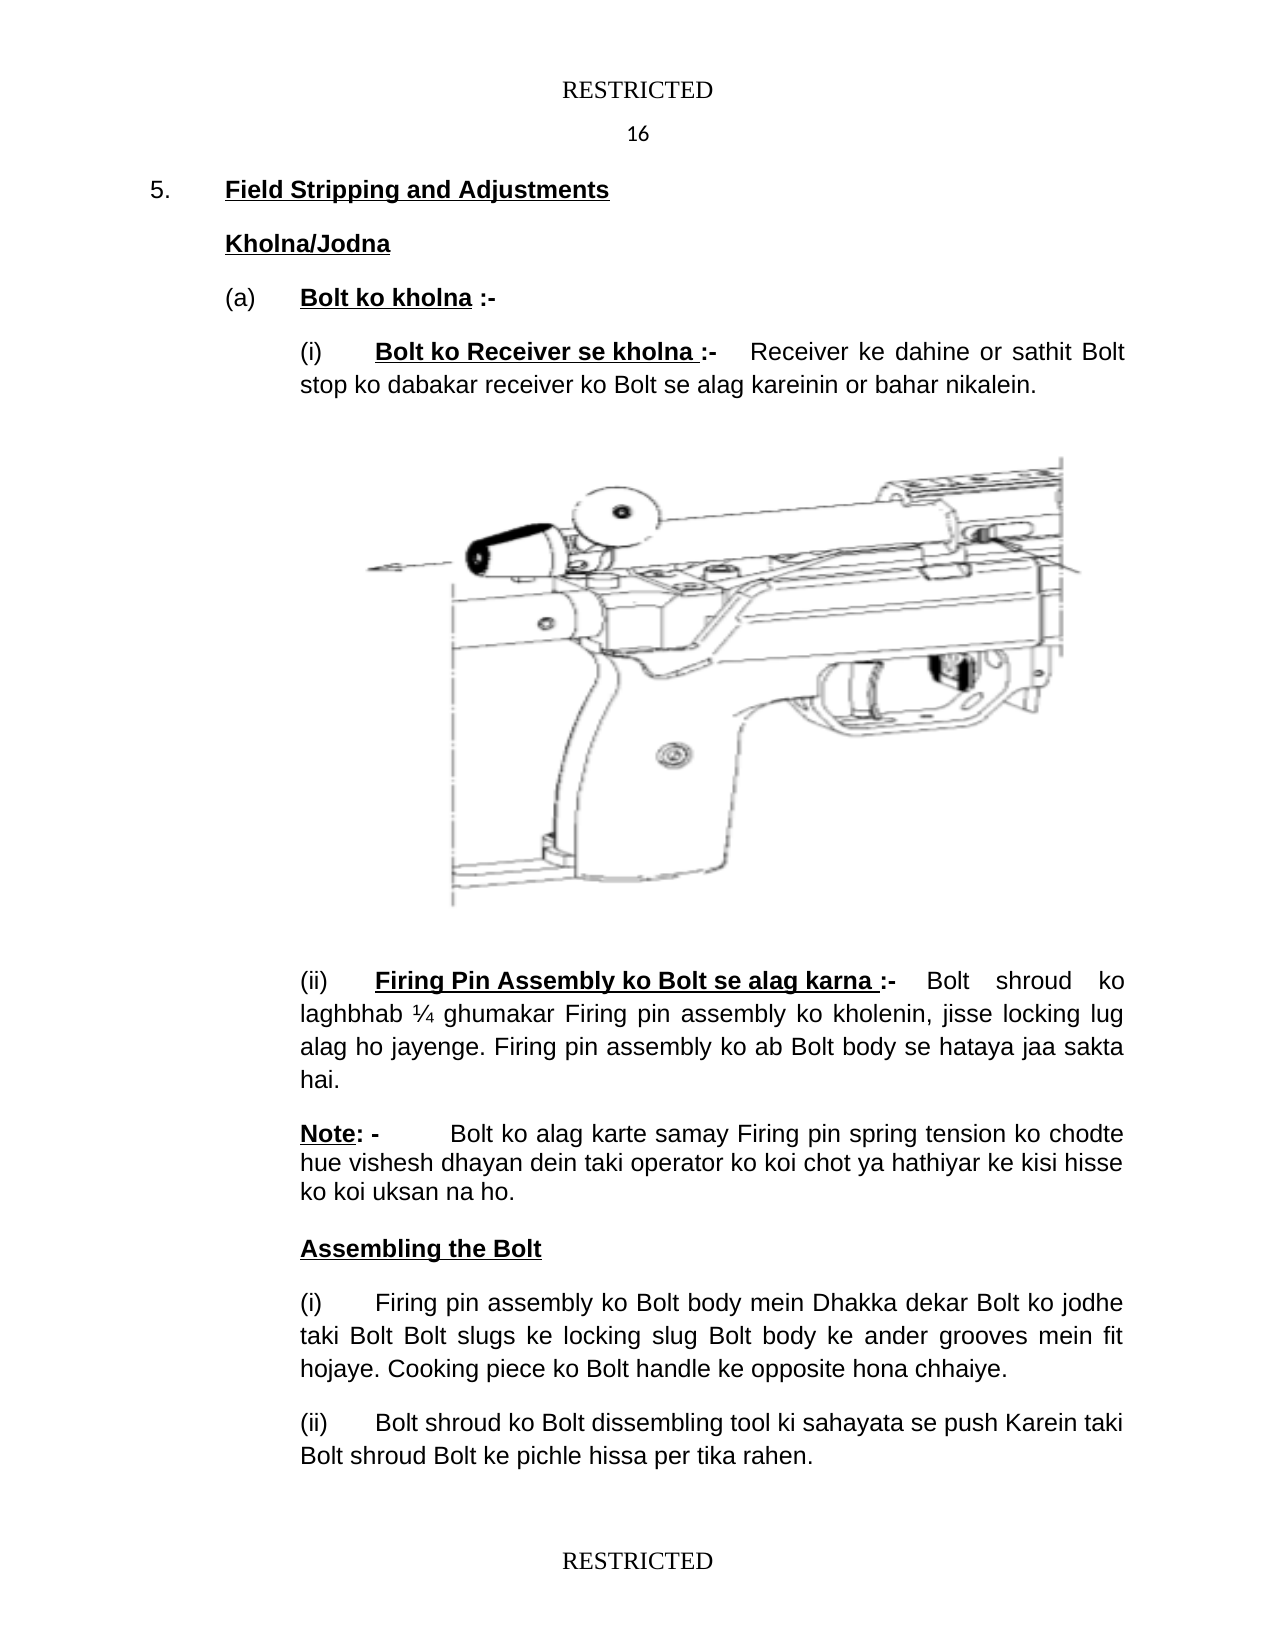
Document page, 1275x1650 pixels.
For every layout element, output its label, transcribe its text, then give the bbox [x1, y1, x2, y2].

text Assembling the Bolt [225, 1234, 1125, 1263]
text (ii) Firing Pin Assembly ko Bolt se alag karna :- Bolt shroud ko laghbhab ¼ ghumakar Firing pin assembly ko kholenin, jisse locking lug alag ho jayenge. Firing pin assembly ko ab Bolt body se hataya jaa sakta hai. [300, 801, 1125, 1094]
text Note: - Bolt ko alag karte samay Firing pin spring tension ko chodte hue vishesh dhayan dein taki operator ko koi chot ya hathiyar ke kisi hisse ko koi uksan na ho. [300, 1119, 1125, 1206]
text (i) Bolt ko Receiver se kholna :- Receiver ke dahine or sathit Bolt stop ko dabakar receiver ko Bolt se alag kareinin or bahar nikalein. [300, 337, 1125, 398]
text 5. Field Stripping and Adjustments [150, 175, 1125, 204]
picture [301, 452, 1132, 911]
text (i) Firing pin assembly ko Bolt body mein Dhakka dekar Bolt ko jodhe taki Bolt Bolt slugs ke locking slug Bolt body ke ander grooves mein fit hojaye. Cooking piece ko Bolt handle ke opposite hona chhaiye. [300, 1288, 1125, 1383]
text (ii) Bolt shroud ko Bolt dissembling tool ki sahayata se push Karein taki Bolt shroud Bolt ke pichle hissa per tika rahen. [300, 1408, 1125, 1470]
text Kholna/Jodna [150, 229, 1125, 258]
list Bolt ko kholna :- [225, 283, 1125, 312]
